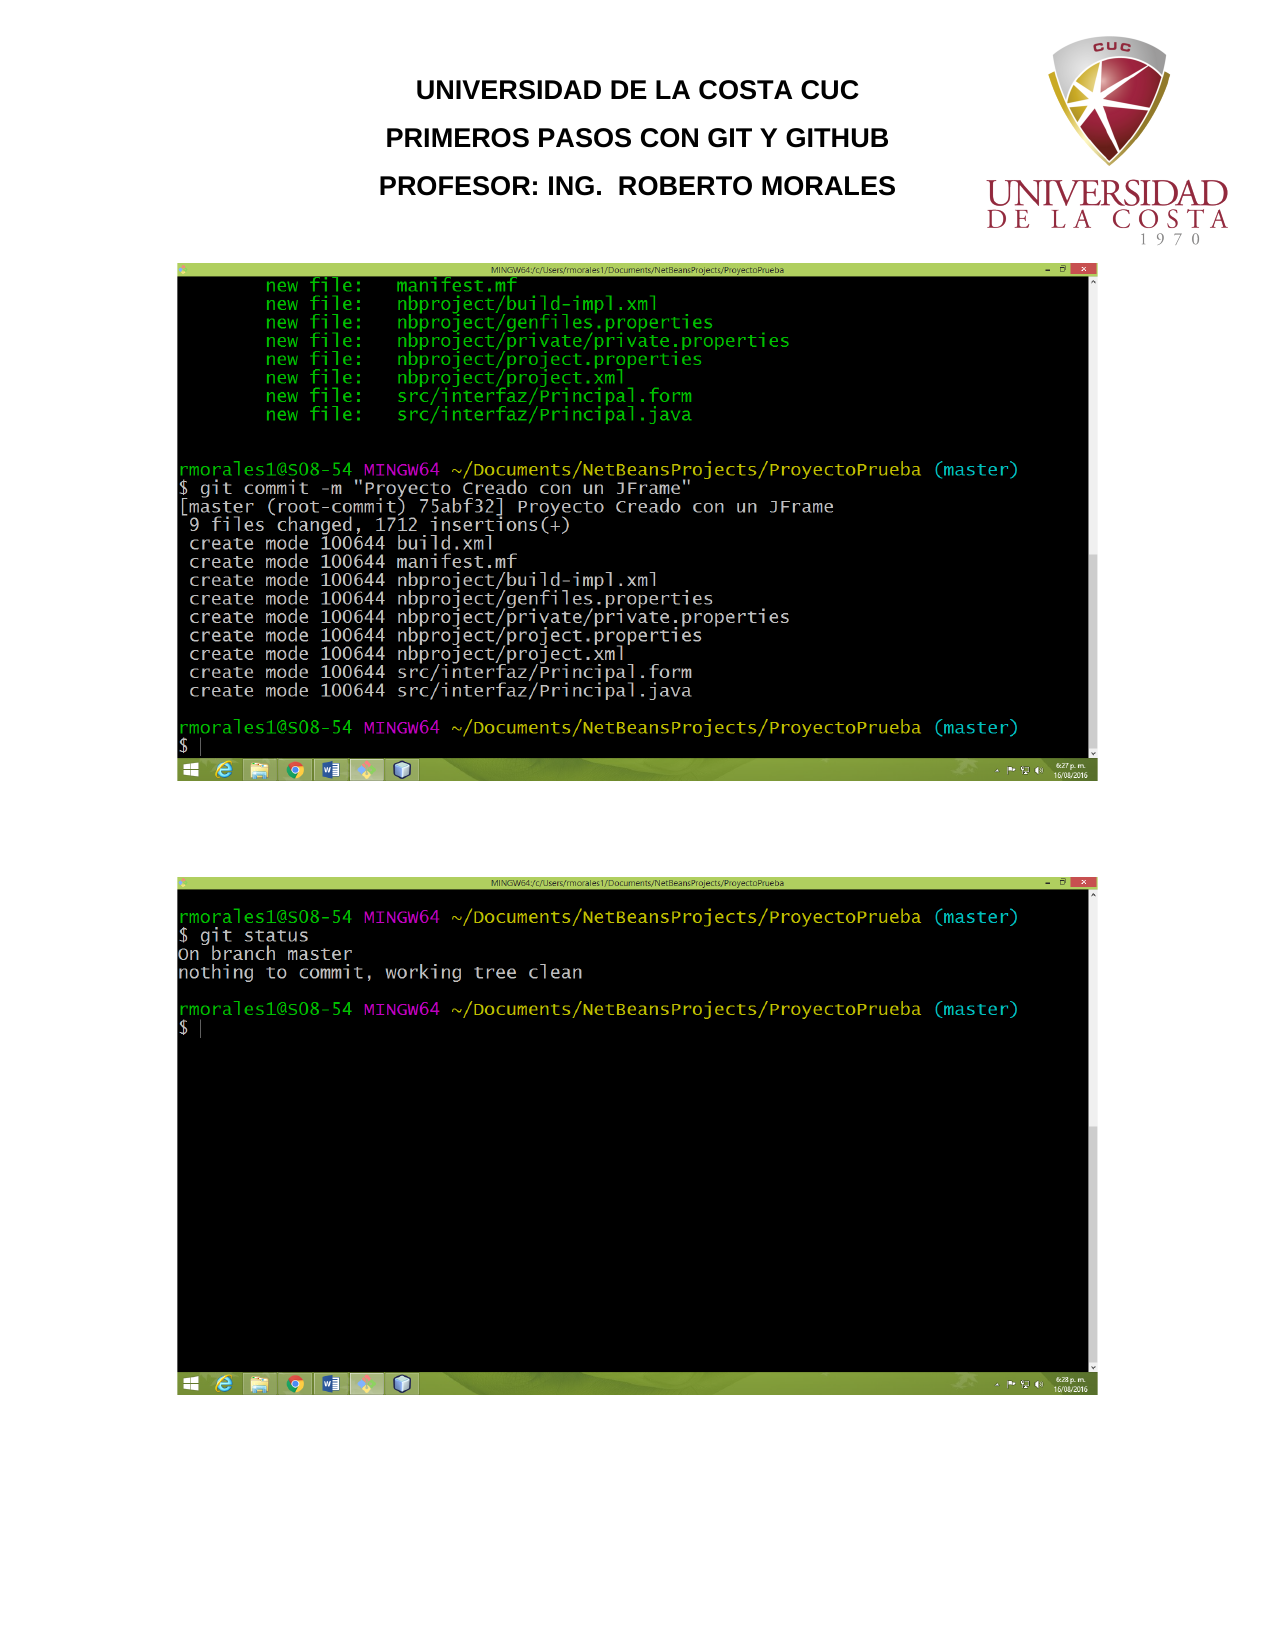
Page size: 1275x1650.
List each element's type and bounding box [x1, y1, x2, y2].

picture [177, 16, 1231, 781]
picture [177, 877, 1098, 1395]
